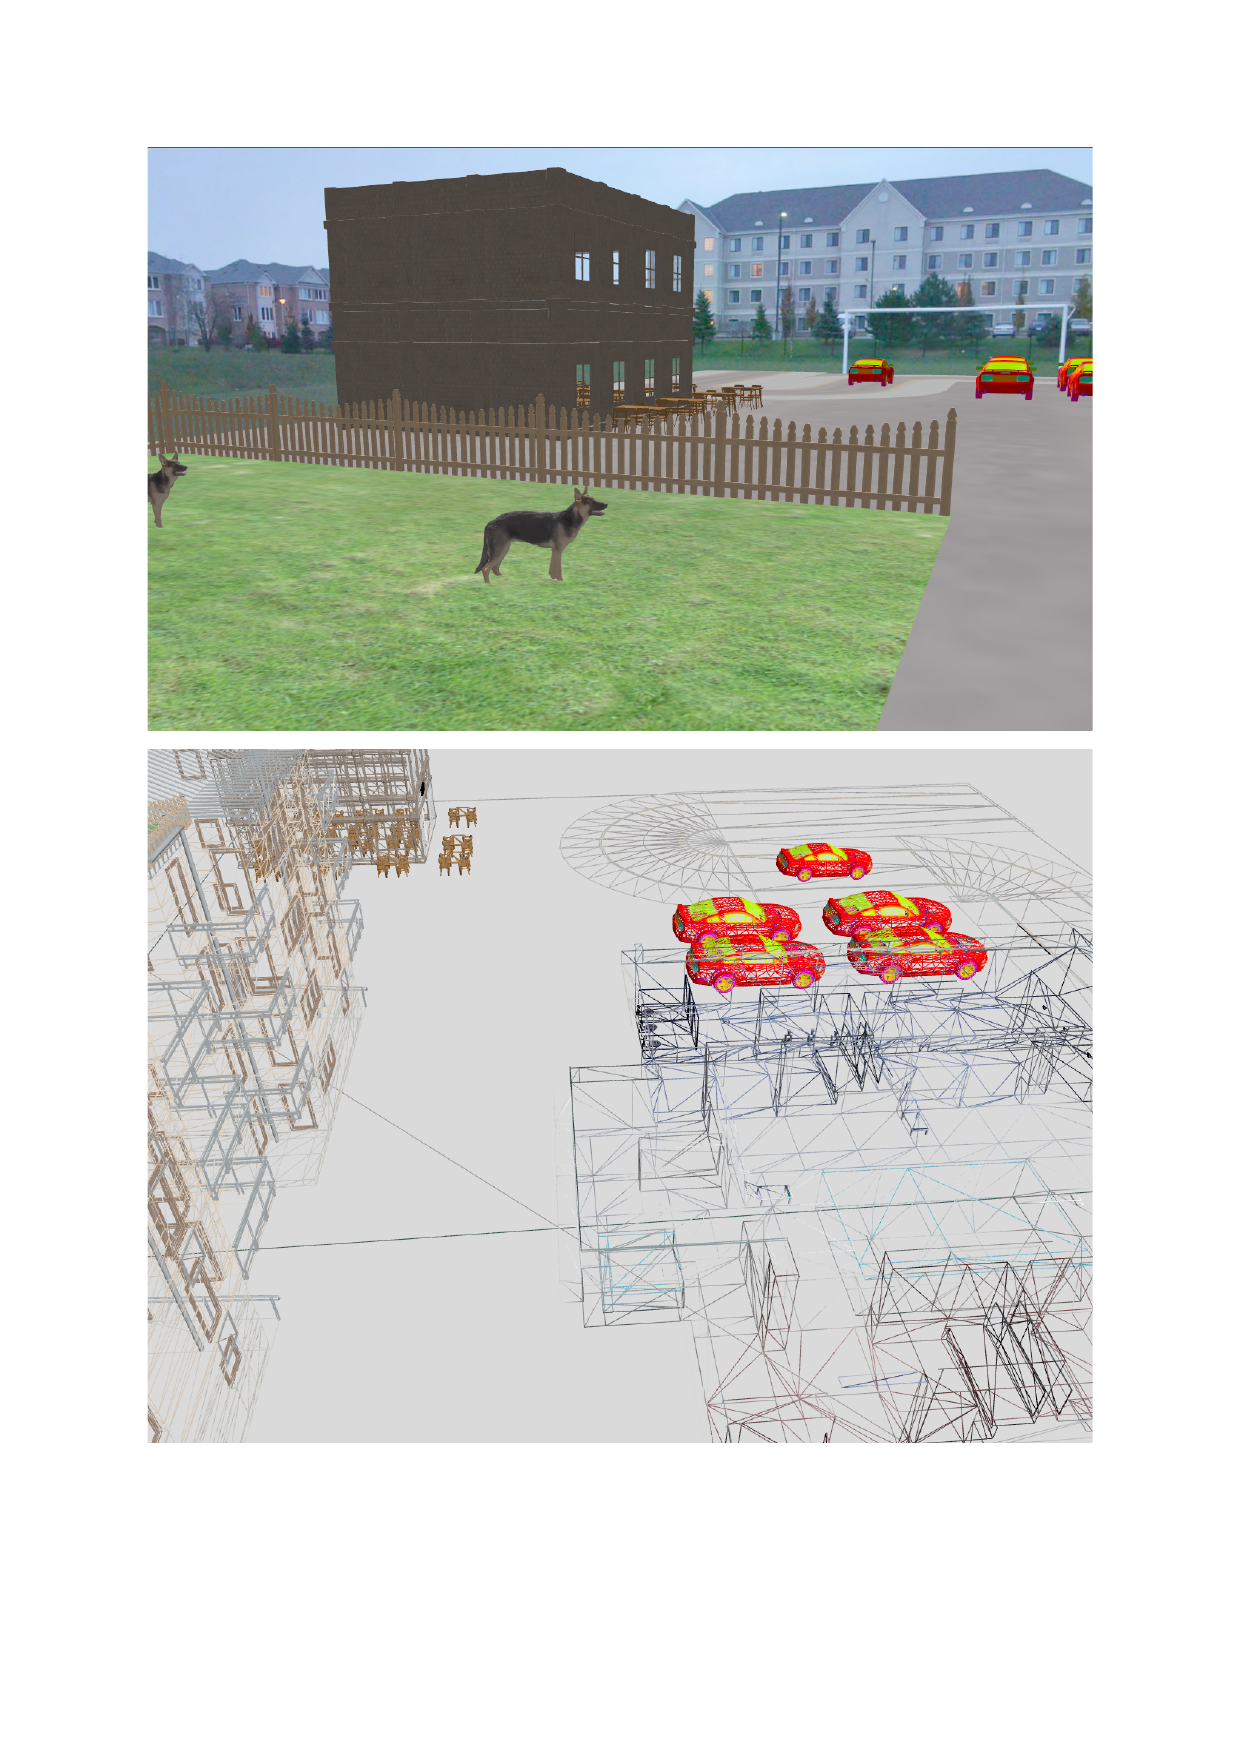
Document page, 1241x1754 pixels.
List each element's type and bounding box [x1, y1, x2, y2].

picture [147, 749, 1093, 1443]
picture [147, 147, 1093, 731]
